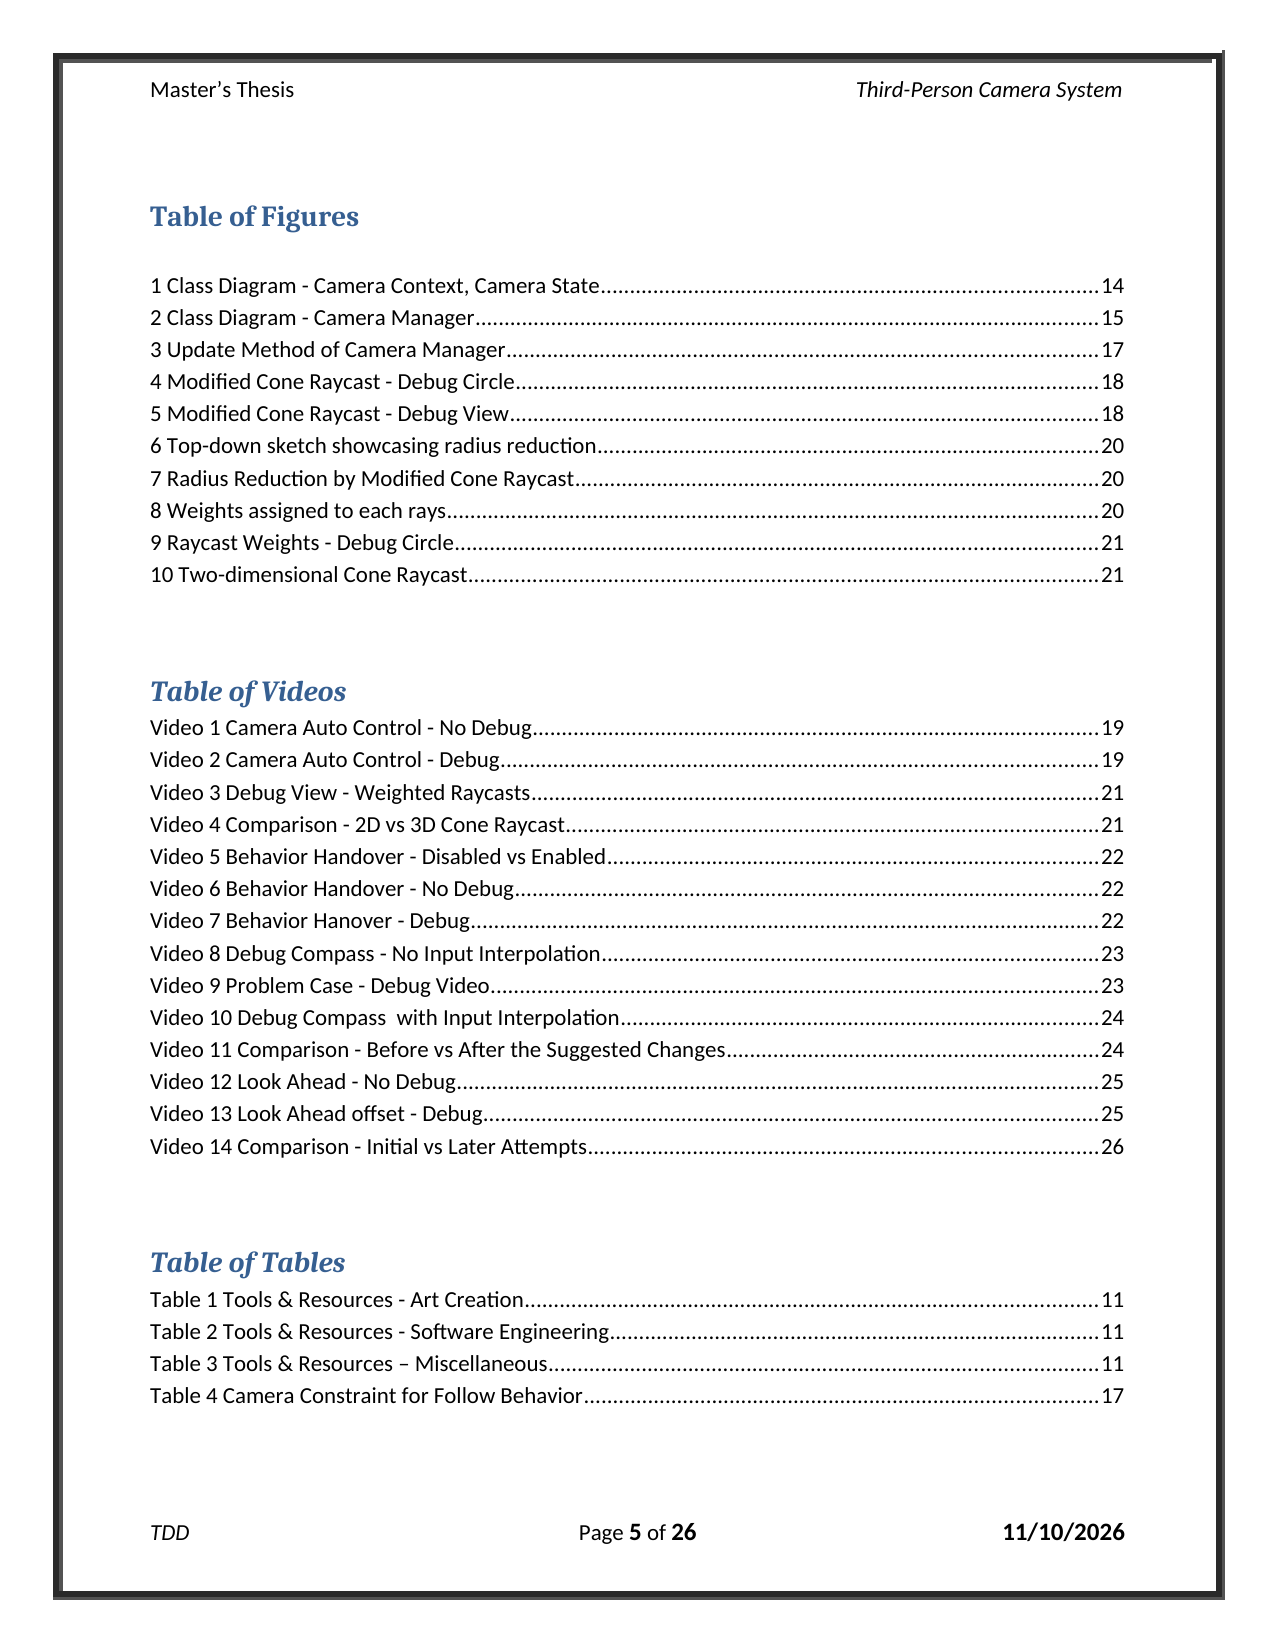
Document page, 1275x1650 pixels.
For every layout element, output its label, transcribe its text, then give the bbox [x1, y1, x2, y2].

text Video 6 Behavior Handover - No Debug 22 [150, 874, 1125, 902]
subtitle Table of Videos [150, 675, 1125, 708]
text Table 4 Camera Constraint for Follow Behavior 17 [150, 1381, 1125, 1409]
text 5 Modified Cone Raycast - Debug View 18 [150, 399, 1125, 427]
text Video 8 Debug Compass - No Input Interpolation 23 [150, 939, 1125, 967]
text Video 9 Problem Case - Debug Video 23 [150, 971, 1125, 999]
text Video 1 Camera Auto Control - No Debug 19 [150, 713, 1125, 741]
subtitle Table of Tables [150, 1246, 1125, 1280]
text Video 10 Debug Compass with Input Interpolation 24 [150, 1003, 1125, 1031]
text 2 Class Diagram - Camera Manager 15 [150, 303, 1125, 331]
text 8 Weights assigned to each rays 20 [150, 496, 1125, 524]
text Table 1 Tools & Resources - Art Creation 11 [150, 1285, 1125, 1313]
text Table 2 Tools & Resources - Software Engineering 11 [150, 1317, 1125, 1345]
subtitle Table of Figures [150, 200, 1125, 233]
text Video 13 Look Ahead offset - Debug 25 [150, 1099, 1125, 1128]
text 7 Radius Reduction by Modified Cone Raycast 20 [150, 464, 1125, 492]
text Video 2 Camera Auto Control - Debug 19 [150, 746, 1125, 773]
text 3 Update Method of Camera Manager 17 [150, 335, 1125, 363]
text Video 4 Comparison - 2D vs 3D Cone Raycast 21 [150, 810, 1125, 838]
text Video 12 Look Ahead - No Debug 25 [150, 1067, 1125, 1095]
text 1 Class Diagram - Camera Context, Camera State 14 [150, 271, 1125, 299]
text Video 3 Debug View - Weighted Raycasts 21 [150, 778, 1125, 806]
text Video 11 Comparison - Before vs After the Suggested Changes 24 [150, 1035, 1125, 1063]
text 6 Top-down sketch showcasing radius reduction 20 [150, 432, 1125, 460]
text Video 5 Behavior Handover - Disabled vs Enabled 22 [150, 842, 1125, 870]
text Video 14 Comparison - Initial vs Later Attempts 26 [150, 1132, 1125, 1160]
text Table 3 Tools & Resources – Miscellaneous 11 [150, 1349, 1125, 1377]
text Video 7 Behavior Hanover - Debug 22 [150, 906, 1125, 934]
text 9 Raycast Weights - Debug Circle 21 [150, 528, 1125, 556]
text 10 Two-dimensional Cone Raycast 21 [150, 560, 1125, 588]
text 4 Modified Cone Raycast - Debug Circle 18 [150, 367, 1125, 395]
